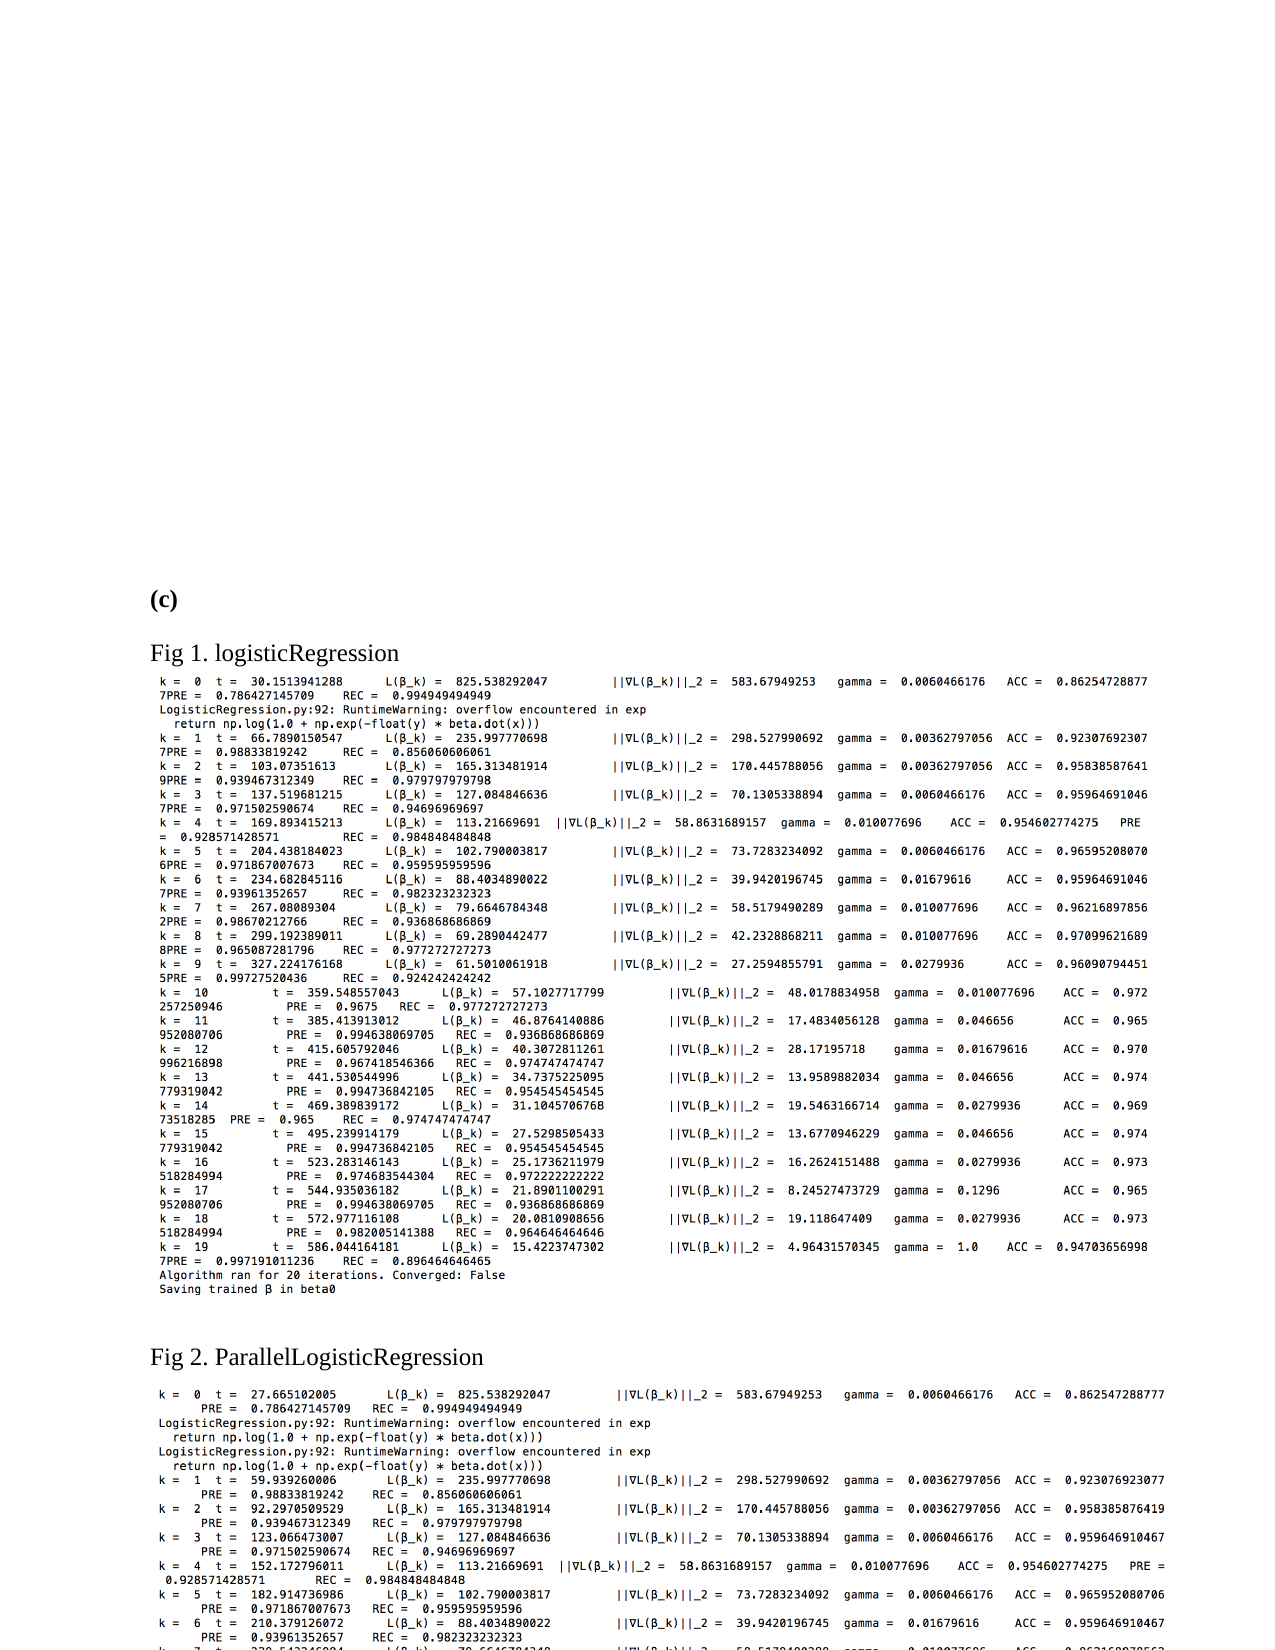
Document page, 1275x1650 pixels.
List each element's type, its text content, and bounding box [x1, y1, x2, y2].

text (c) [150, 583, 1125, 612]
picture [158, 677, 1152, 1295]
text Fig 2. ParallelLogisticRegression [150, 1342, 1125, 1371]
picture [158, 1389, 1174, 1650]
text Fig 1. logisticRegression [150, 637, 1125, 667]
